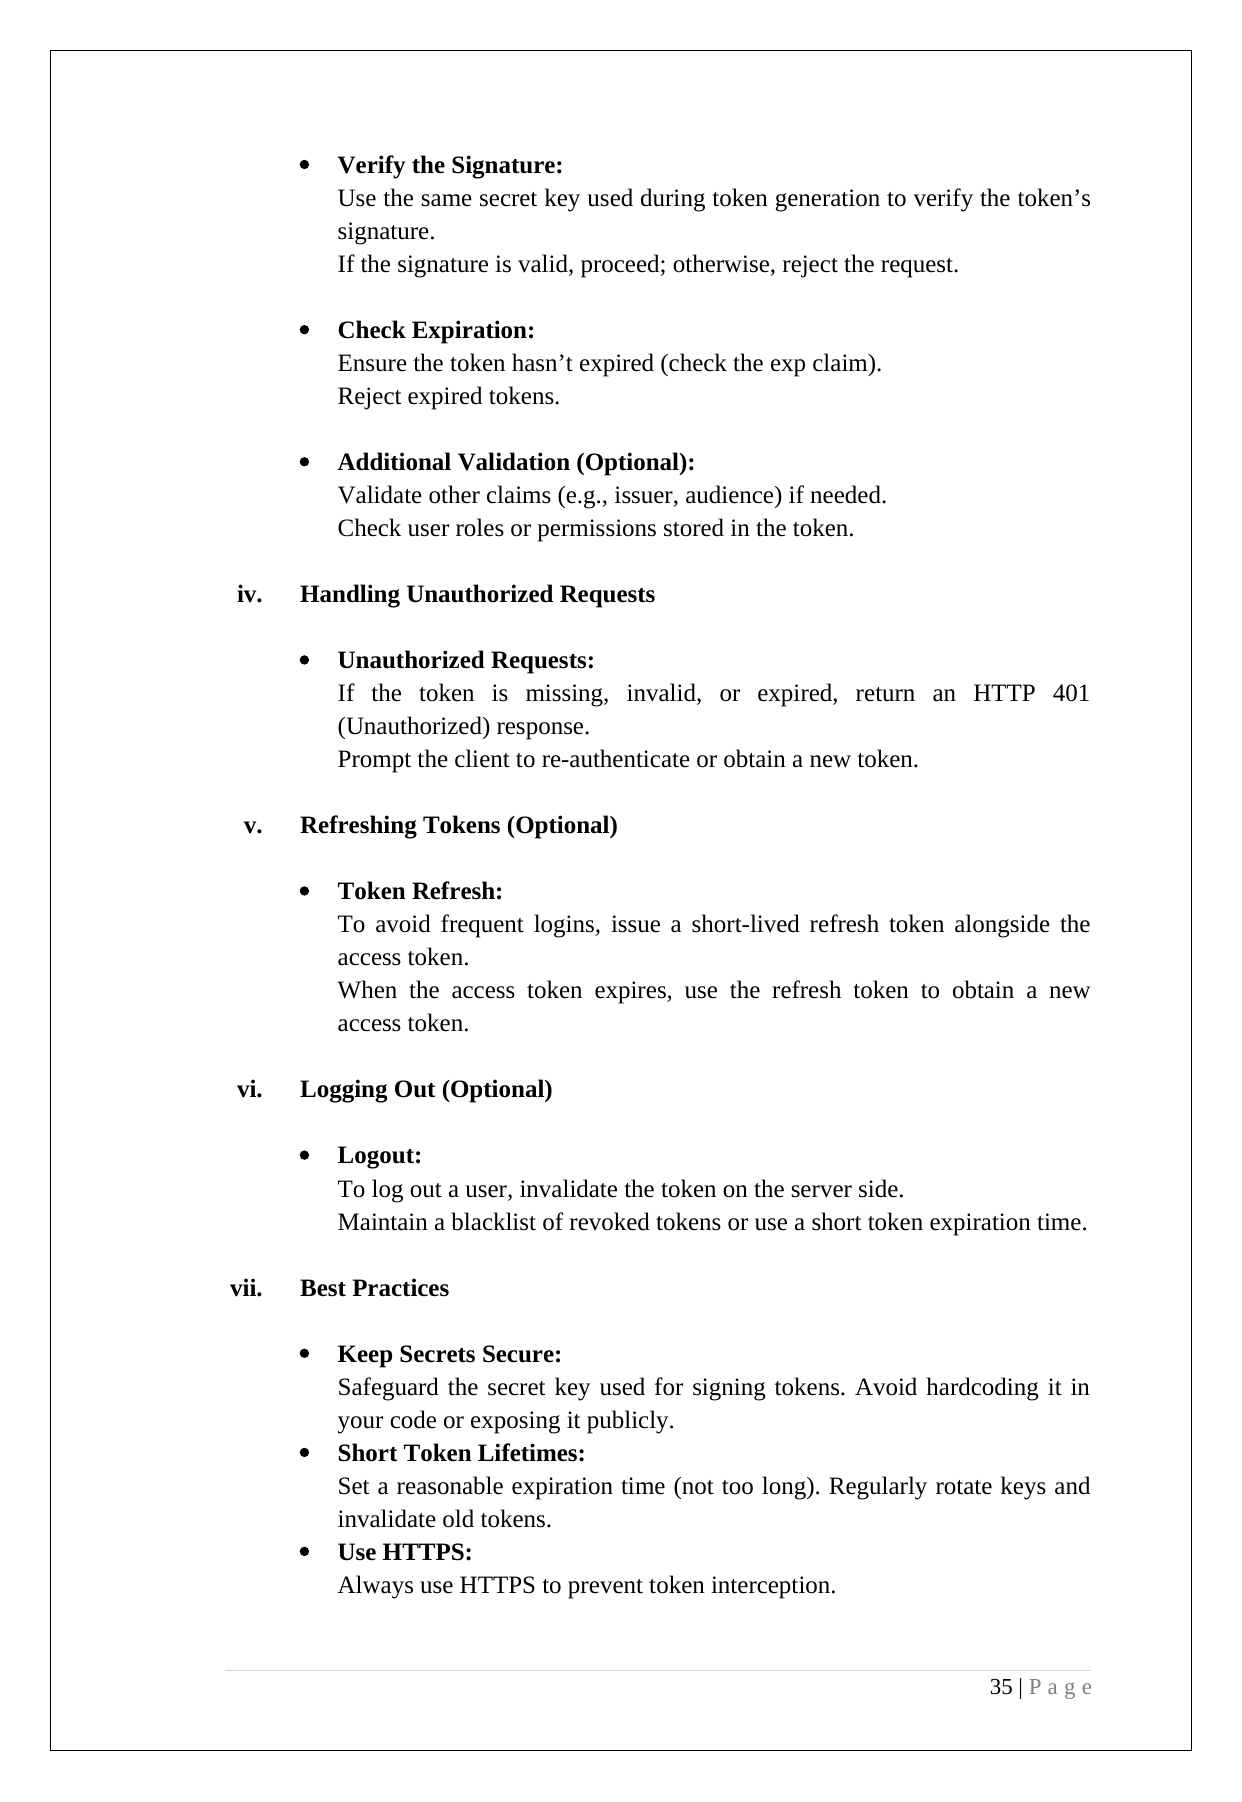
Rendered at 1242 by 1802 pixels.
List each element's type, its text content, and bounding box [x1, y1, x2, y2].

list Short Token Lifetimes: [300, 1438, 1092, 1467]
list Additional Validation (Optional): [300, 447, 1092, 476]
list Set a reasonable expiration time (not too long). Regularly rotate keys and invalidate old tokens. [337, 1471, 1092, 1533]
list Reject expired tokens. [337, 381, 1092, 410]
list Maintain a blacklist of revoked tokens or use a short token expiration time. [337, 1207, 1092, 1235]
list Logout: [300, 1141, 1092, 1169]
list If the signature is valid, proceed; otherwise, reject the request. [337, 249, 1092, 278]
list Keep Secrets Secure: [300, 1339, 1092, 1367]
list Logging Out (Optional) [262, 1074, 1092, 1103]
list Ensure the token hasn’t expired (check the exp claim). [337, 348, 1092, 377]
list Verify the Signature: [300, 150, 1092, 179]
list Handling Unauthorized Requests [262, 579, 1092, 608]
list Use the same secret key used during token generation to verify the token’s signature. [337, 183, 1092, 245]
list Prompt the client to re-authenticate or obtain a new token. [337, 744, 1092, 773]
list Safeguard the secret key used for signing tokens. Avoid hardcoding it in your code or exposing it publicly. [337, 1372, 1092, 1433]
list To log out a user, invalidate the token on the server side. [337, 1174, 1092, 1202]
list To avoid frequent logins, issue a short-lived refresh token alongside the access token. [337, 909, 1092, 971]
list Unauthorized Requests: [300, 645, 1092, 674]
list Always use HTTPS to prevent token interception. [337, 1570, 1092, 1599]
list Use HTTPS: [300, 1537, 1092, 1566]
list Token Refresh: [300, 876, 1092, 905]
list Refreshing Tokens (Optional) [262, 810, 1092, 839]
list Check Expiration: [300, 315, 1092, 344]
list Check user roles or permissions stored in the token. [337, 513, 1092, 542]
list Validate other claims (e.g., issuer, audience) if needed. [337, 480, 1092, 509]
list When the access token expires, use the refresh token to obtain a new access token. [337, 976, 1092, 1037]
list Best Practices [262, 1273, 1092, 1301]
list If the token is missing, invalid, or expired, return an HTTP 401 (Unauthorized) response. [337, 678, 1092, 740]
